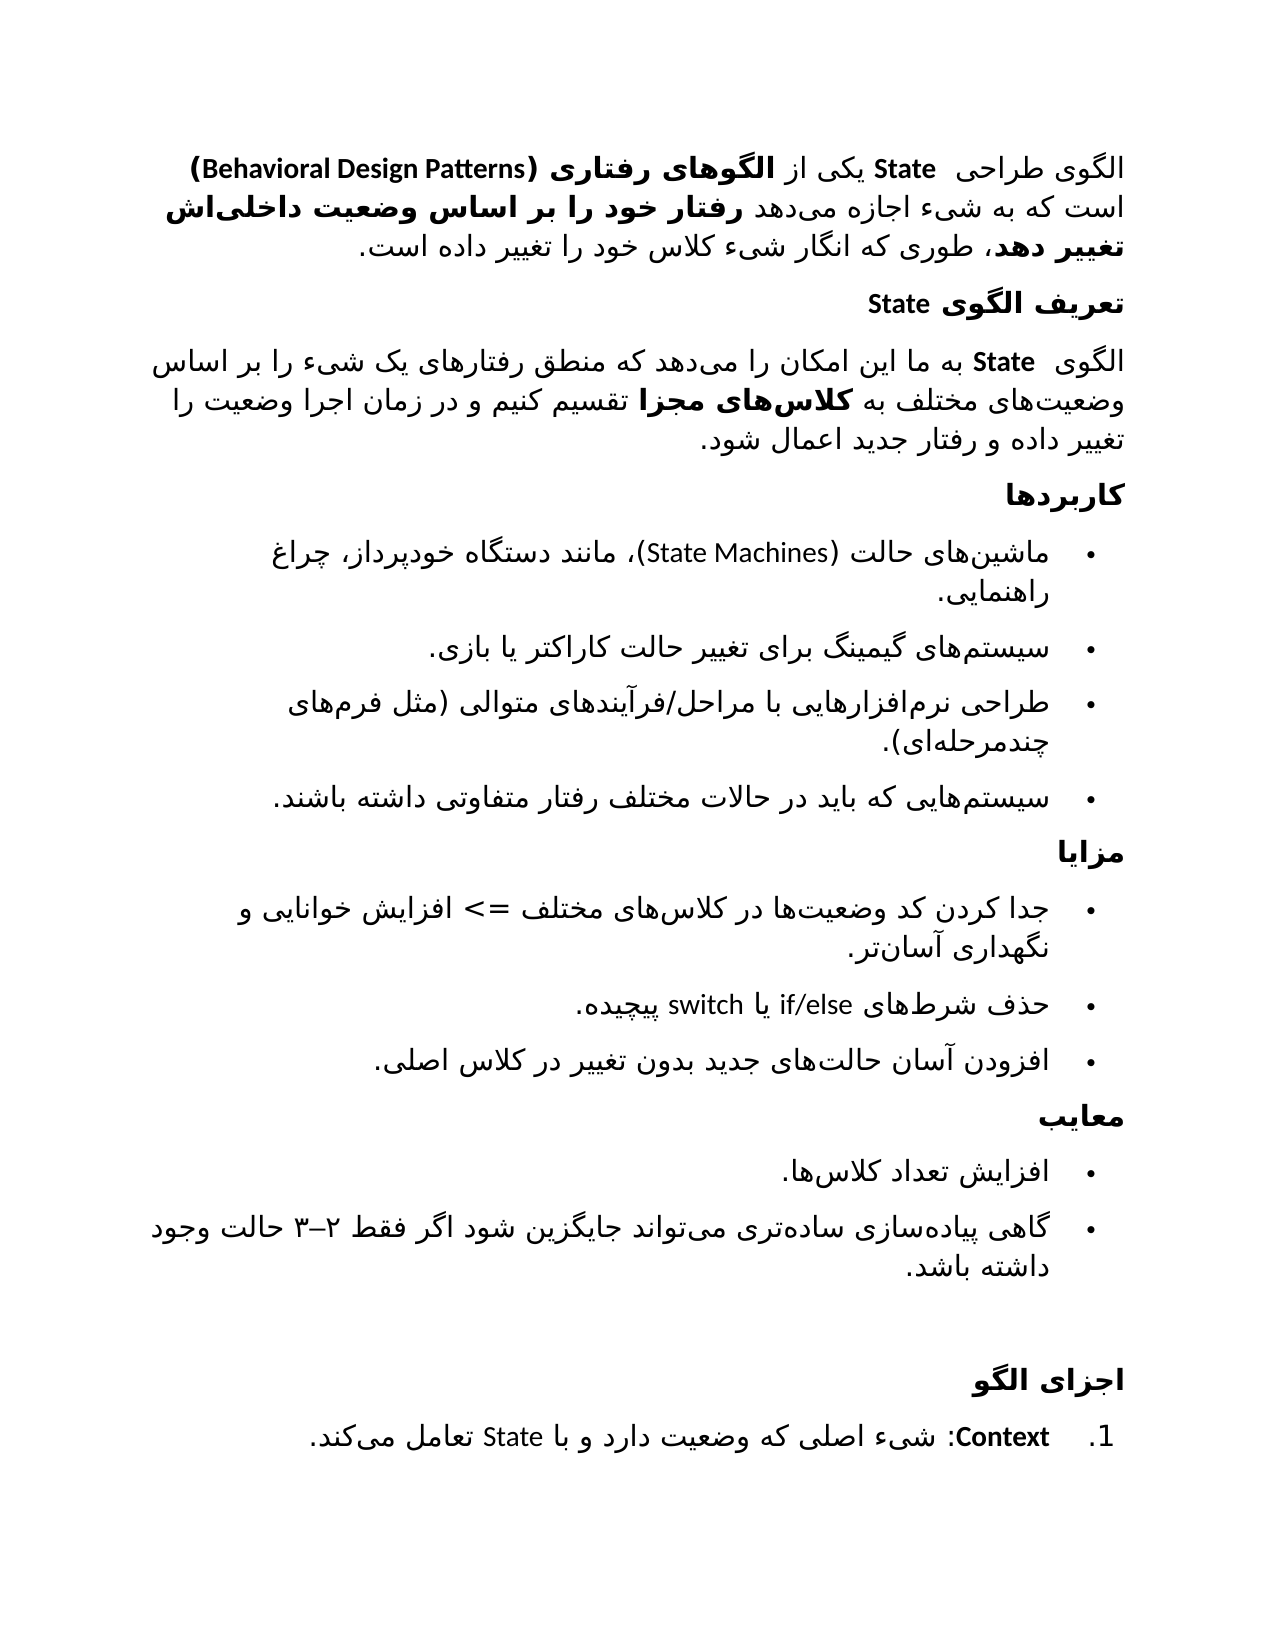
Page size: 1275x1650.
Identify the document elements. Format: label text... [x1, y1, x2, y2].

text معایب [150, 1099, 1125, 1133]
list Context: شیء اصلی که وضعیت دارد و با State تعامل می‌کند. [150, 1418, 1087, 1454]
text تعریف الگوی State [150, 285, 1125, 321]
list افزایش تعداد کلاس‌ها. [150, 1155, 1087, 1189]
list طراحی نرم‌افزارهایی با مراحل/فرآیندهای متوالی (مثل فرم‌های چندمرحله‌ای). [150, 686, 1087, 758]
list سیستم‌هایی که باید در حالات مختلف رفتار متفاوتی داشته باشند. [150, 780, 1087, 814]
text اجزای الگو [150, 1363, 1125, 1397]
text مزایا [150, 836, 1125, 870]
text کاربردها [150, 478, 1125, 512]
text الگوی State به ما این امکان را می‌دهد که منطق رفتارهای یک شیء را بر اساس وضعیت‌های مختلف به کلاس‌های مجزا تقسیم کنیم و در زمان اجرا وضعیت را تغییر داده و رفتار جدید اعمال شود. [150, 343, 1125, 456]
text الگوی طراحی State یکی از الگوهای رفتاری (Behavioral Design Patterns) است که به شیء اجازه می‌دهد رفتار خود را بر اساس وضعیت داخلی‌اش تغییر دهد، طوری که انگار شیء کلاس خود را تغییر داده است. [150, 150, 1125, 263]
list گاهی پیاده‌سازی ساده‌تری می‌تواند جایگزین شود اگر فقط ۲–۳ حالت وجود داشته باشد. [150, 1210, 1087, 1284]
list جدا کردن کد وضعیت‌ها در کلاس‌های مختلف => افزایش خوانایی و نگهداری آسان‌تر. [150, 891, 1087, 964]
list ماشین‌های حالت (State Machines)، مانند دستگاه خودپرداز، چراغ راهنمایی. [150, 534, 1087, 608]
list حذف شرط‌های if/else یا switch پیچیده. [150, 986, 1087, 1022]
list سیستم‌های گیمینگ برای تغییر حالت کاراکتر یا بازی. [150, 630, 1087, 664]
list افزودن آسان حالت‌های جدید بدون تغییر در کلاس اصلی. [150, 1043, 1087, 1077]
